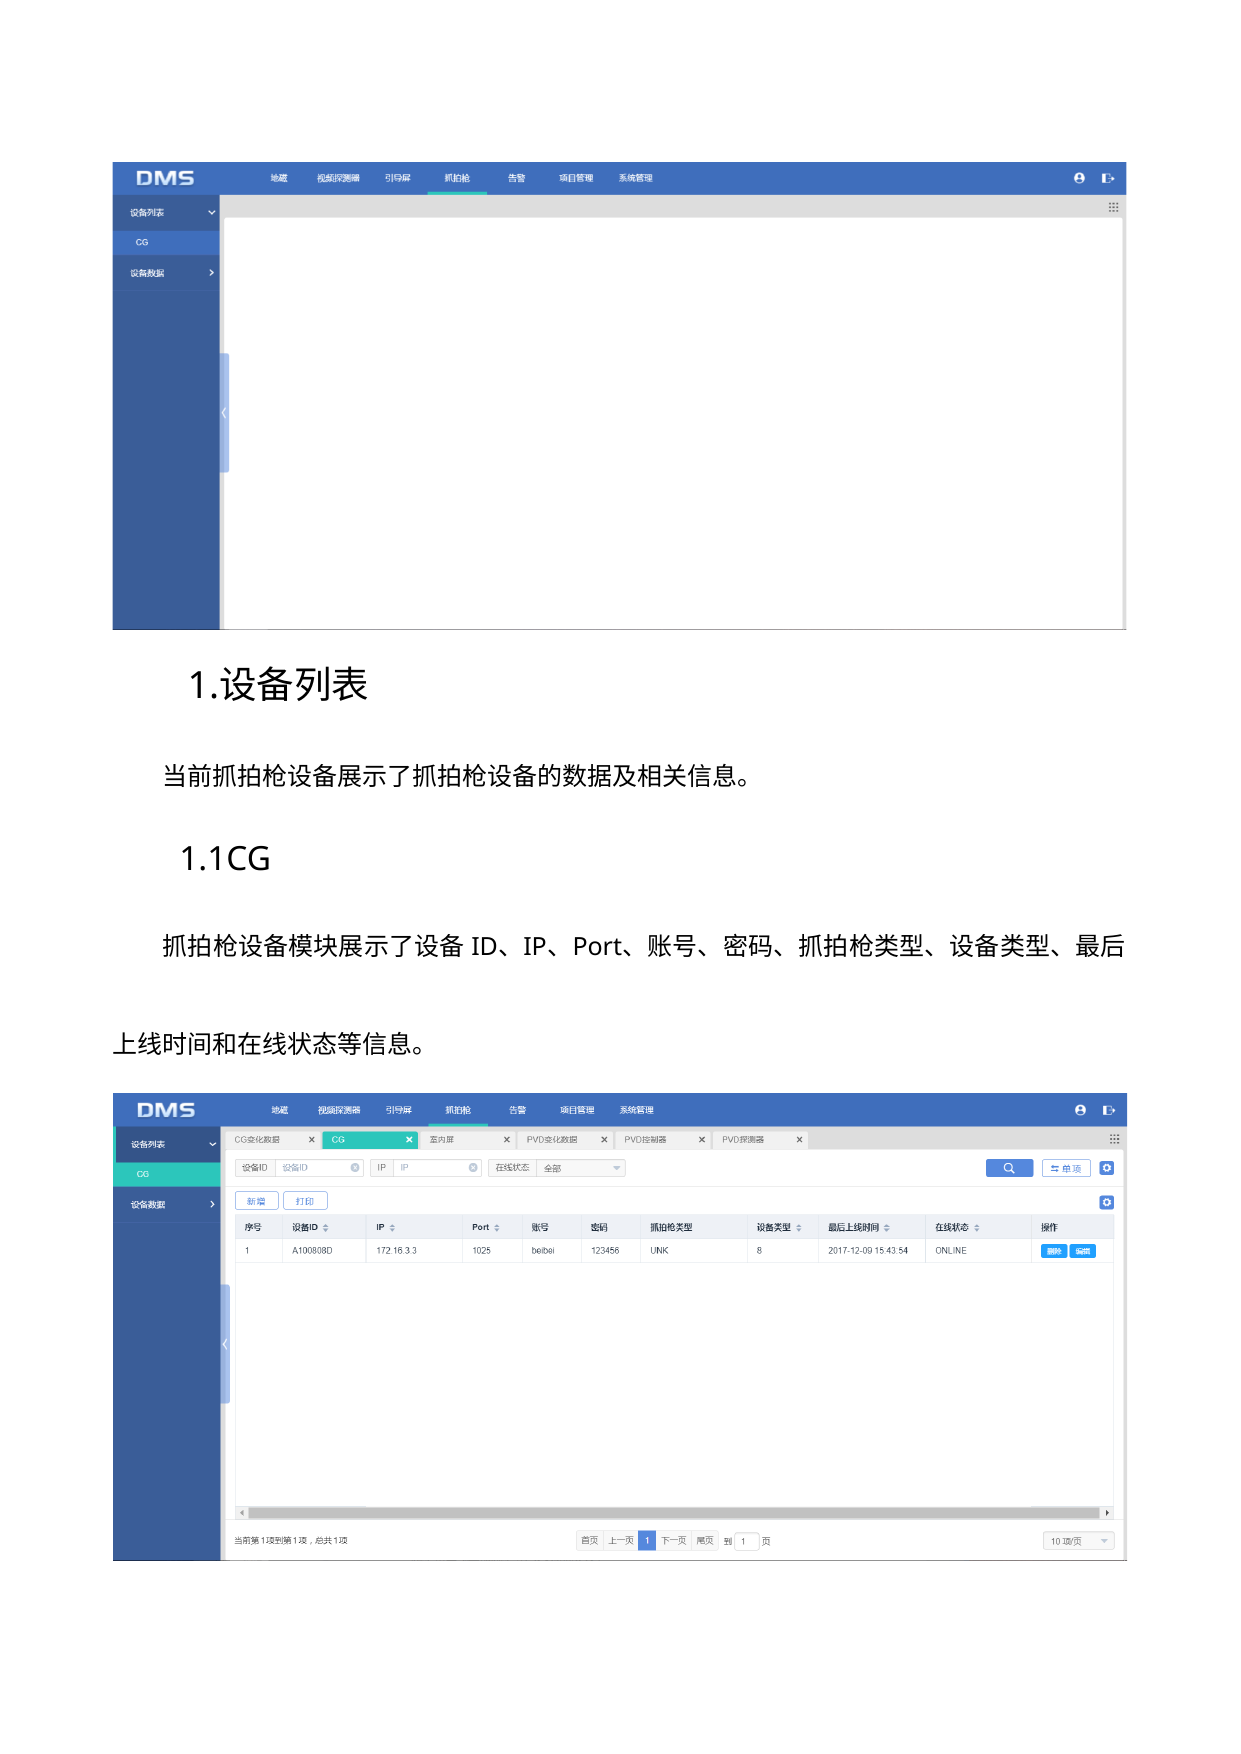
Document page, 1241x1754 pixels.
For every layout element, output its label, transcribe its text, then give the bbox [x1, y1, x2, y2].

list 1.设备列表 [112, 649, 1128, 714]
list 当前抓拍枪设备展示了抓拍枪设备的数据及相关信息。 [112, 742, 1128, 807]
list 1.1CG [112, 825, 1128, 890]
picture [113, 1093, 1128, 1561]
list 抓拍枪设备模块展示了设备ID、IP、Port、账号、密码、抓拍枪类型、设备类型、最后上线时间和在线状态等信息。 [112, 912, 1128, 1075]
picture [112, 162, 1127, 630]
